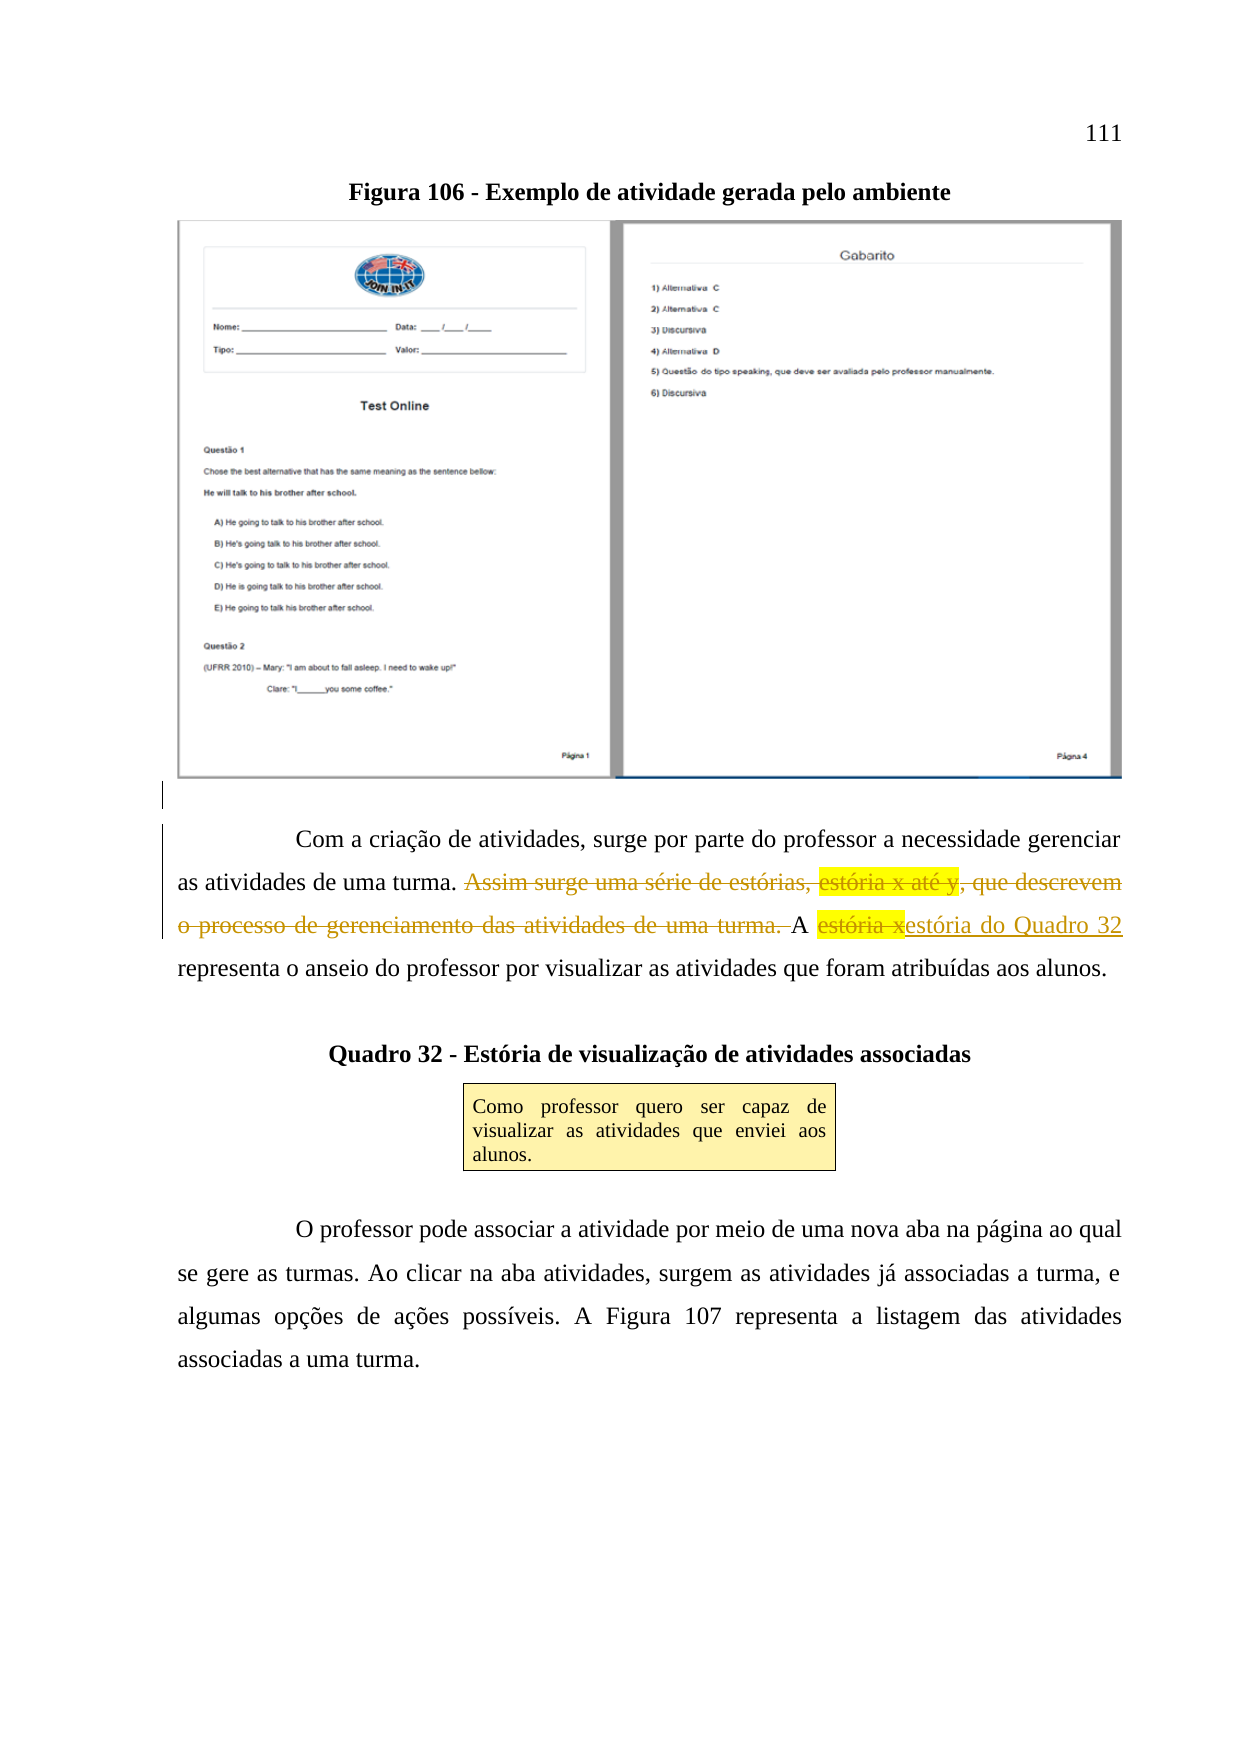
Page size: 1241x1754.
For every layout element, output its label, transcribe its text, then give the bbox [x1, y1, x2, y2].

text Com a criação de atividades, surge por parte do professor a necessidade gerenciar as atividades de uma turma. A representa o anseio do professor por visualizar as atividades que foram atribuídas aos alunos. [177, 824, 1122, 982]
picture [177, 220, 1123, 781]
text O professor pode associar a atividade por meio de uma nova aba na página ao qual se gere as turmas. Ao clicar na aba atividades, surgem as atividades já associadas a turma, e algumas opções de ações possíveis. A representa a listagem das atividades associadas a uma turma. [177, 1214, 1122, 1373]
text Como professor quero ser capaz de visualizar as atividades que enviei aos alunos. [464, 1084, 835, 1170]
